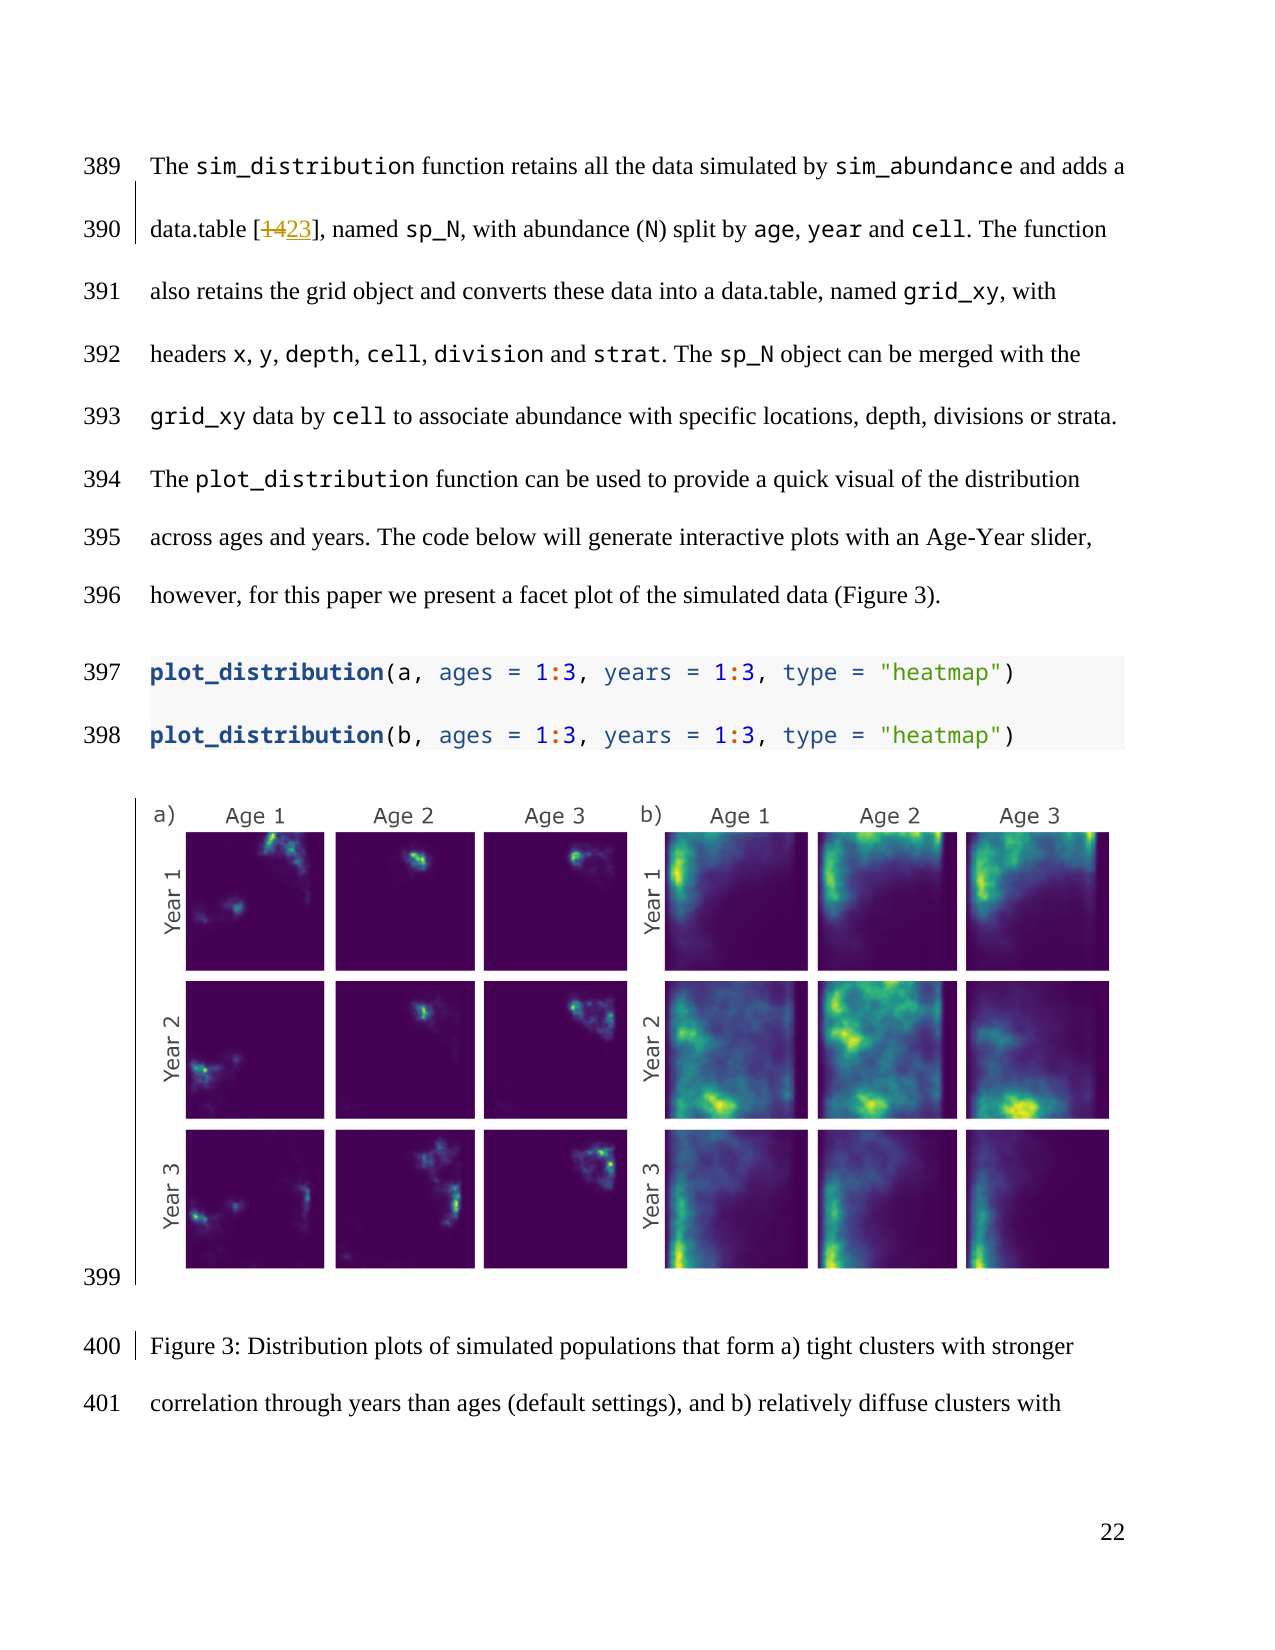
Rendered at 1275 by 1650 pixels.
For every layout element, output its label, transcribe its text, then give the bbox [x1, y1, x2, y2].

picture [150, 797, 1125, 1286]
text The sim_distribution function retains all the data simulated by sim_abundance and adds a data.table [], named sp_N, with abundance (N) split by age, year and cell. The function also retains the grid object and converts these data into a data.table, named grid_xy, with headers x, y, depth, cell, division and strat. The sp_N object can be merged with the grid_xy data by cell to associate abundance with specific locations, depth, divisions or strata. The plot_distribution function can be used to provide a quick visual of the distribution across ages and years. The code below will generate interactive plots with an Age-Year slider, however, for this paper we present a facet plot of the simulated data (Figure 3). [150, 150, 1125, 609]
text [150, 1331, 1125, 1417]
text plot_distribution(a, ages = 1:3, years = 1:3, type = "heatmap") plot_distribution(b, ages = 1:3, years = 1:3, type = "heatmap") [150, 656, 1125, 750]
